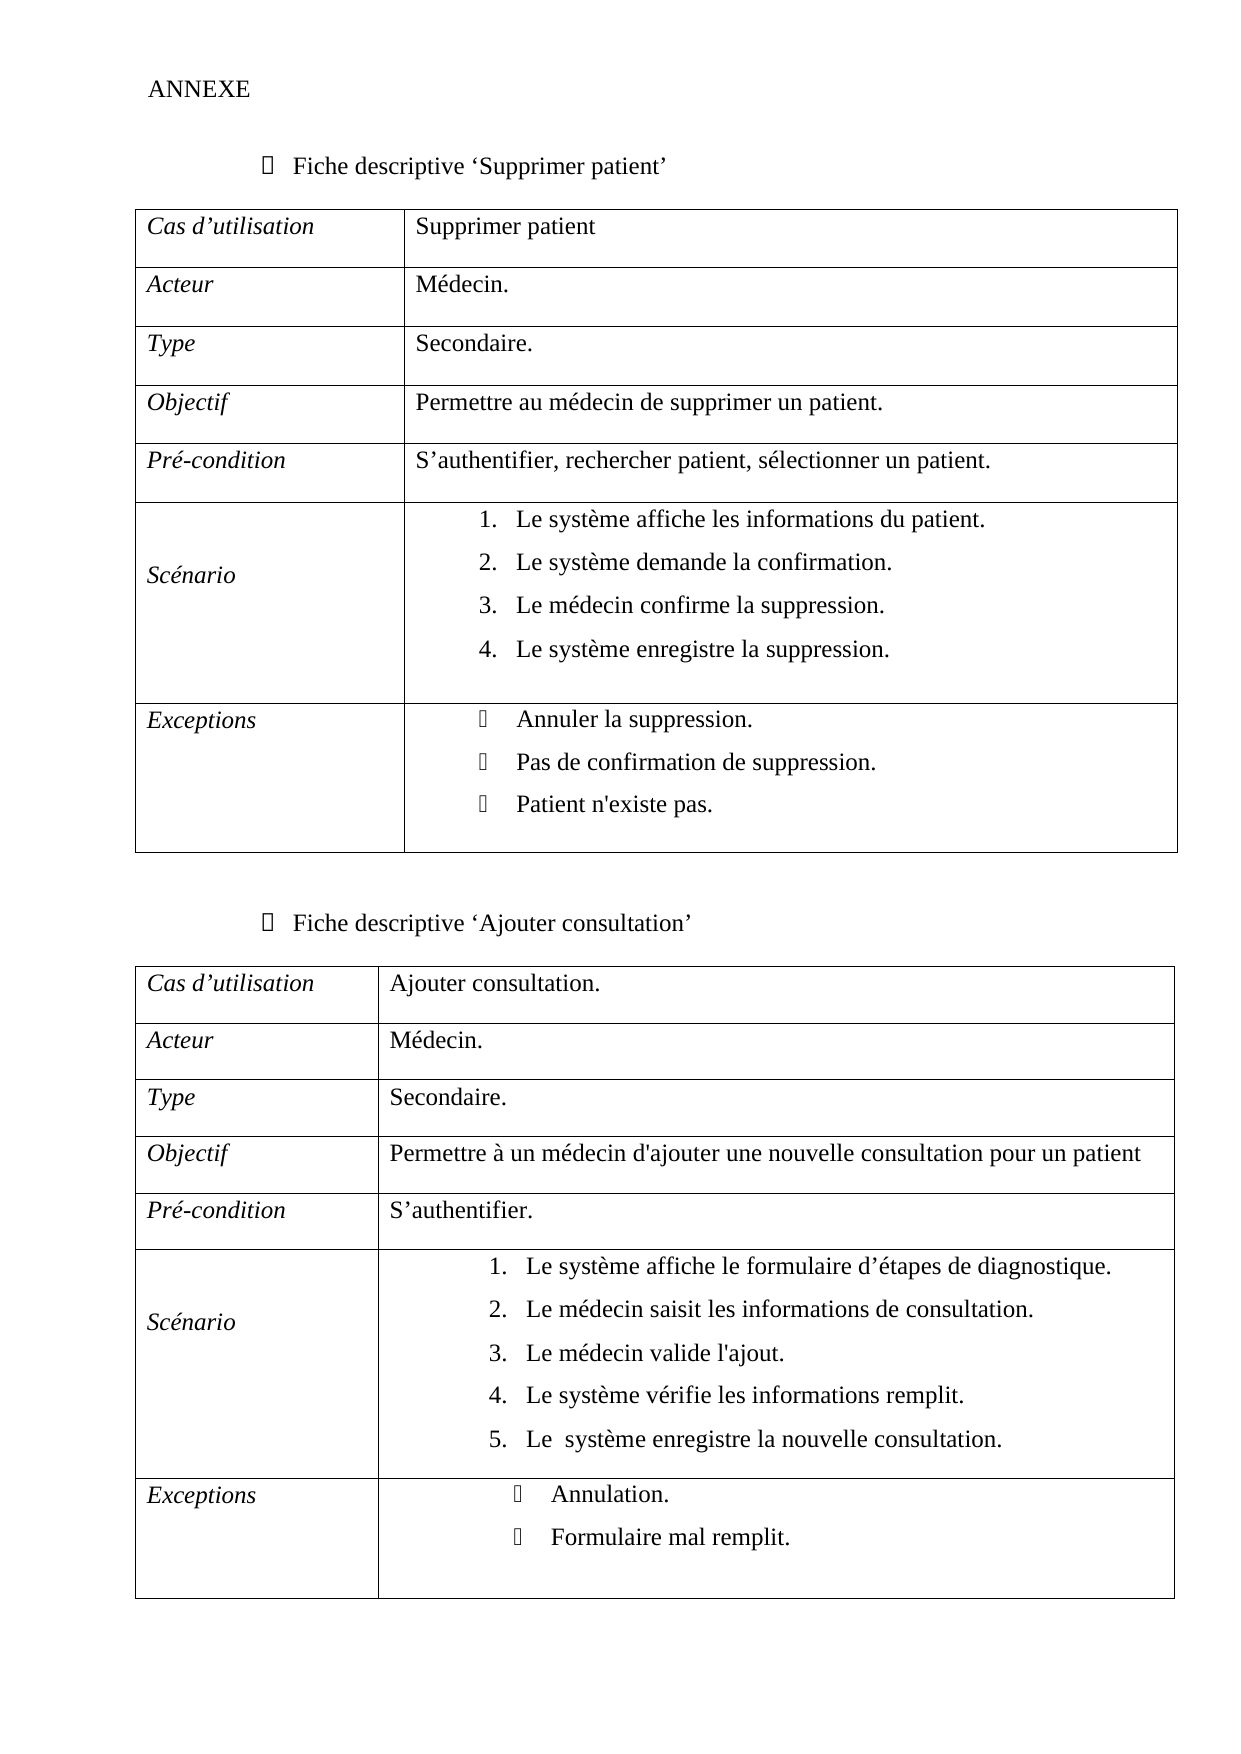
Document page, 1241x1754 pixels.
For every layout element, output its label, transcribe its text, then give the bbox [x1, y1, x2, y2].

table_cell Acteur [136, 1024, 378, 1079]
table_header Ajouter consultation. [379, 967, 1174, 1023]
table_cell Type [136, 1080, 378, 1136]
text Fiche descriptive ‘Supprimer patient’ [260, 148, 1181, 182]
table_header Cas d’utilisation [136, 967, 378, 1023]
table_cell Médecin. [405, 268, 1177, 326]
table_cell Permettre au médecin de supprimer un patient. [405, 386, 1177, 443]
table_cell 1. Le système affiche les informations du patient. 2. Le système demande la confirmation. 3. Le médecin confirme la suppression. 4. Le système enregistre la suppression. [405, 503, 1177, 703]
table_cell Pré-condition [136, 1194, 378, 1249]
table_cell 1. Le système affiche le formulaire d’étapes de diagnostique. 2. Le médecin saisit les informations de consultation. 3. Le médecin valide l'ajout. 4. Le système vérifie les informations remplit. 5. Le système enregistre la nouvelle consultation. [379, 1250, 1174, 1478]
table_cell S’authentifier. [379, 1194, 1174, 1249]
text ANNEXE [148, 74, 1181, 103]
table_cell Objectif [136, 1137, 378, 1192]
table_cell Acteur [136, 268, 404, 326]
table_cell Médecin. [379, 1024, 1174, 1079]
table_header Cas d’utilisation [136, 210, 404, 267]
table_cell Exceptions [136, 1479, 378, 1598]
table_cell S’authentifier, rechercher patient, sélectionner un patient. [405, 444, 1177, 502]
table_cell Secondaire. [379, 1080, 1174, 1136]
table_header Supprimer patient [405, 210, 1177, 267]
table_cell Objectif [136, 386, 404, 443]
table_cell Type [136, 327, 404, 385]
table_cell Pré-condition [136, 444, 404, 502]
table_cell Permettre à un médecin d'ajouter une nouvelle consultation pour un patient [379, 1137, 1174, 1192]
table_cell Secondaire. [405, 327, 1177, 385]
table_cell Scénario [136, 1250, 378, 1478]
table_cell Exceptions [136, 704, 404, 852]
table_cell  Annuler la suppression.  Pas de confirmation de suppression.  Patient n'existe pas. [405, 704, 1177, 852]
text Fiche descriptive ‘Ajouter consultation’ [260, 904, 1181, 939]
table_cell  Annulation.  Formulaire mal remplit. [379, 1479, 1174, 1598]
table_cell Scénario [136, 503, 404, 703]
